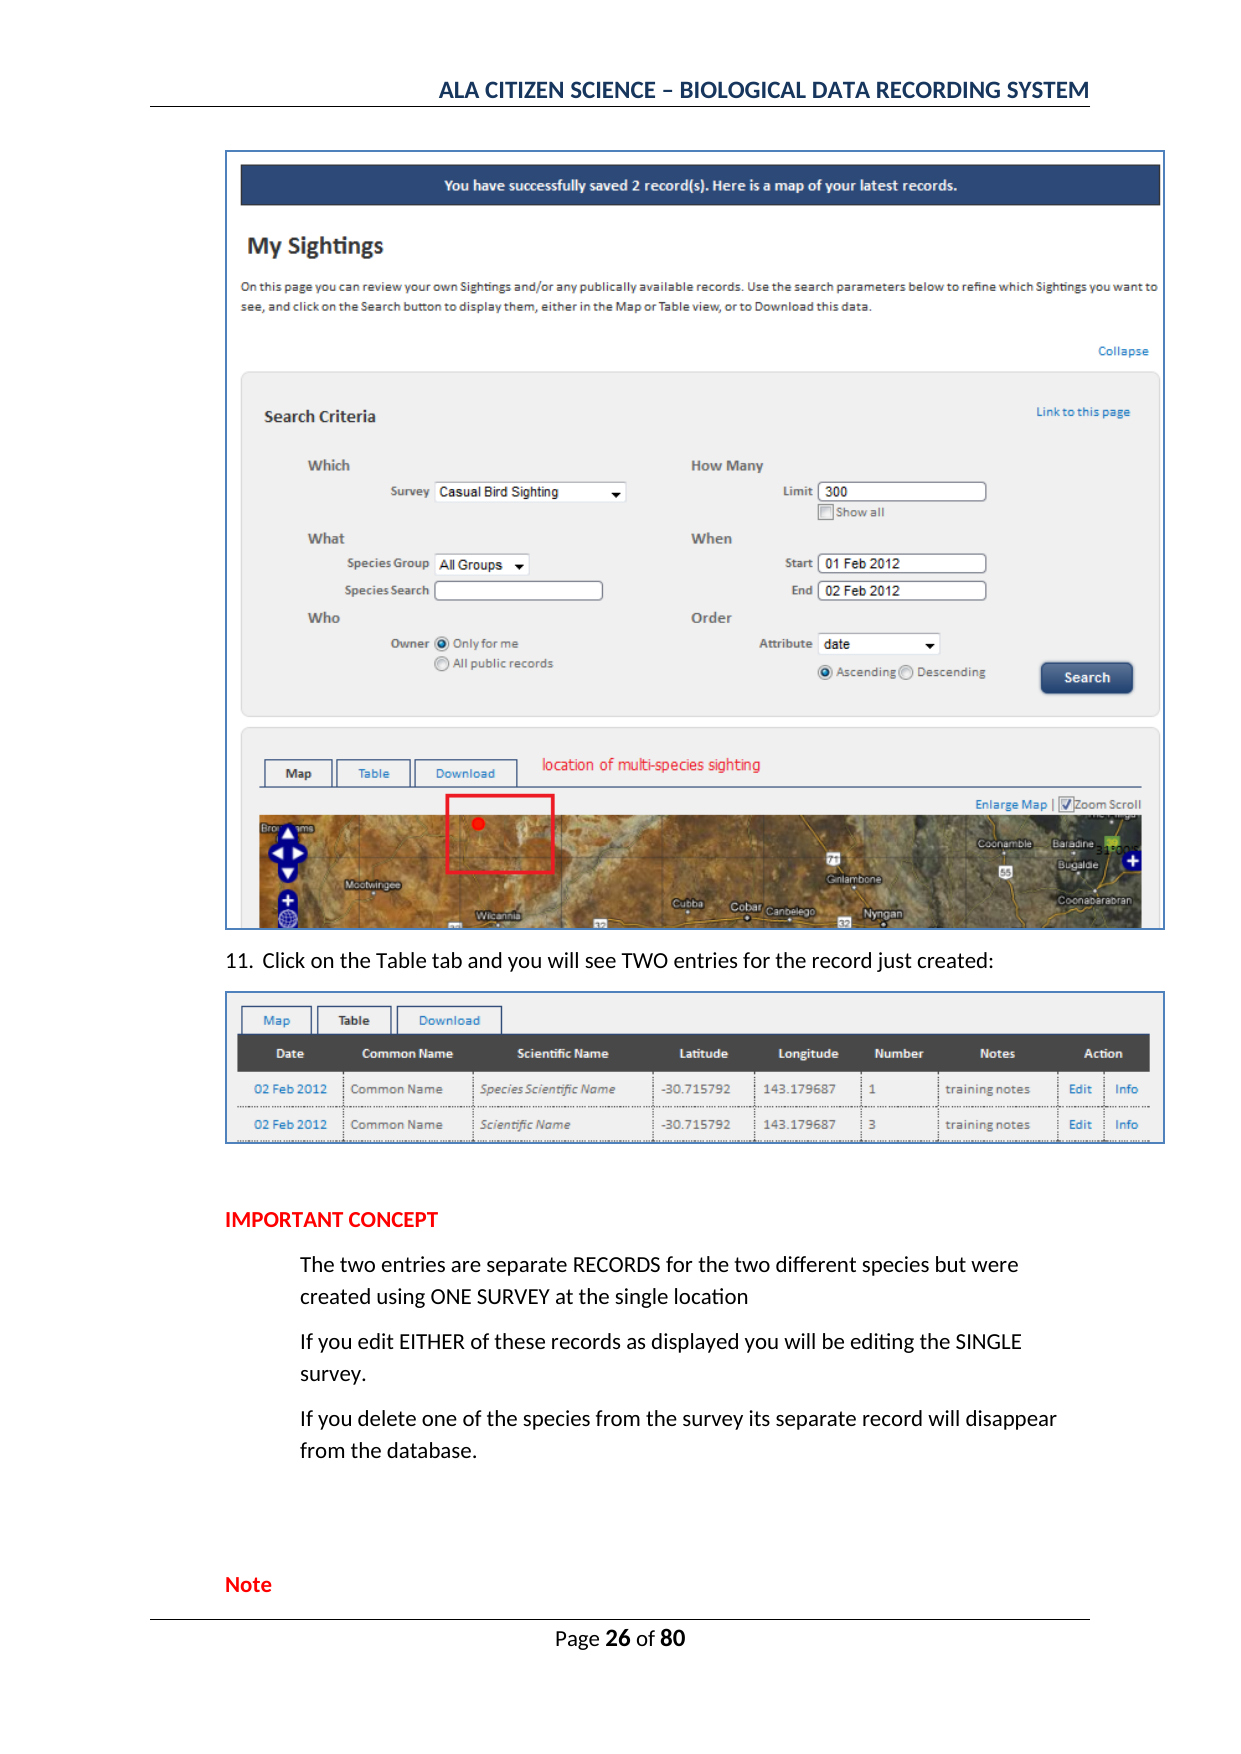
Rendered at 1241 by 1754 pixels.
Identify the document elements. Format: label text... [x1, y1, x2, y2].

text If you delete one of the species from the survey its separate record will disappear from the database. [300, 1404, 1090, 1464]
list Click on the Table tab and you will see TWO entries for the record just created: [225, 946, 1090, 974]
picture [227, 993, 1163, 1142]
text Note [225, 1570, 1090, 1598]
text IMPORTANT CONCEPT [225, 1205, 1090, 1233]
text If you edit EITHER of these records as displayed you will be editing the SINGLE survey. [300, 1327, 1090, 1387]
text The two entries are separate RECORDS for the two different species but were created using ONE SURVEY at the single location [300, 1250, 1090, 1310]
picture [227, 152, 1163, 928]
